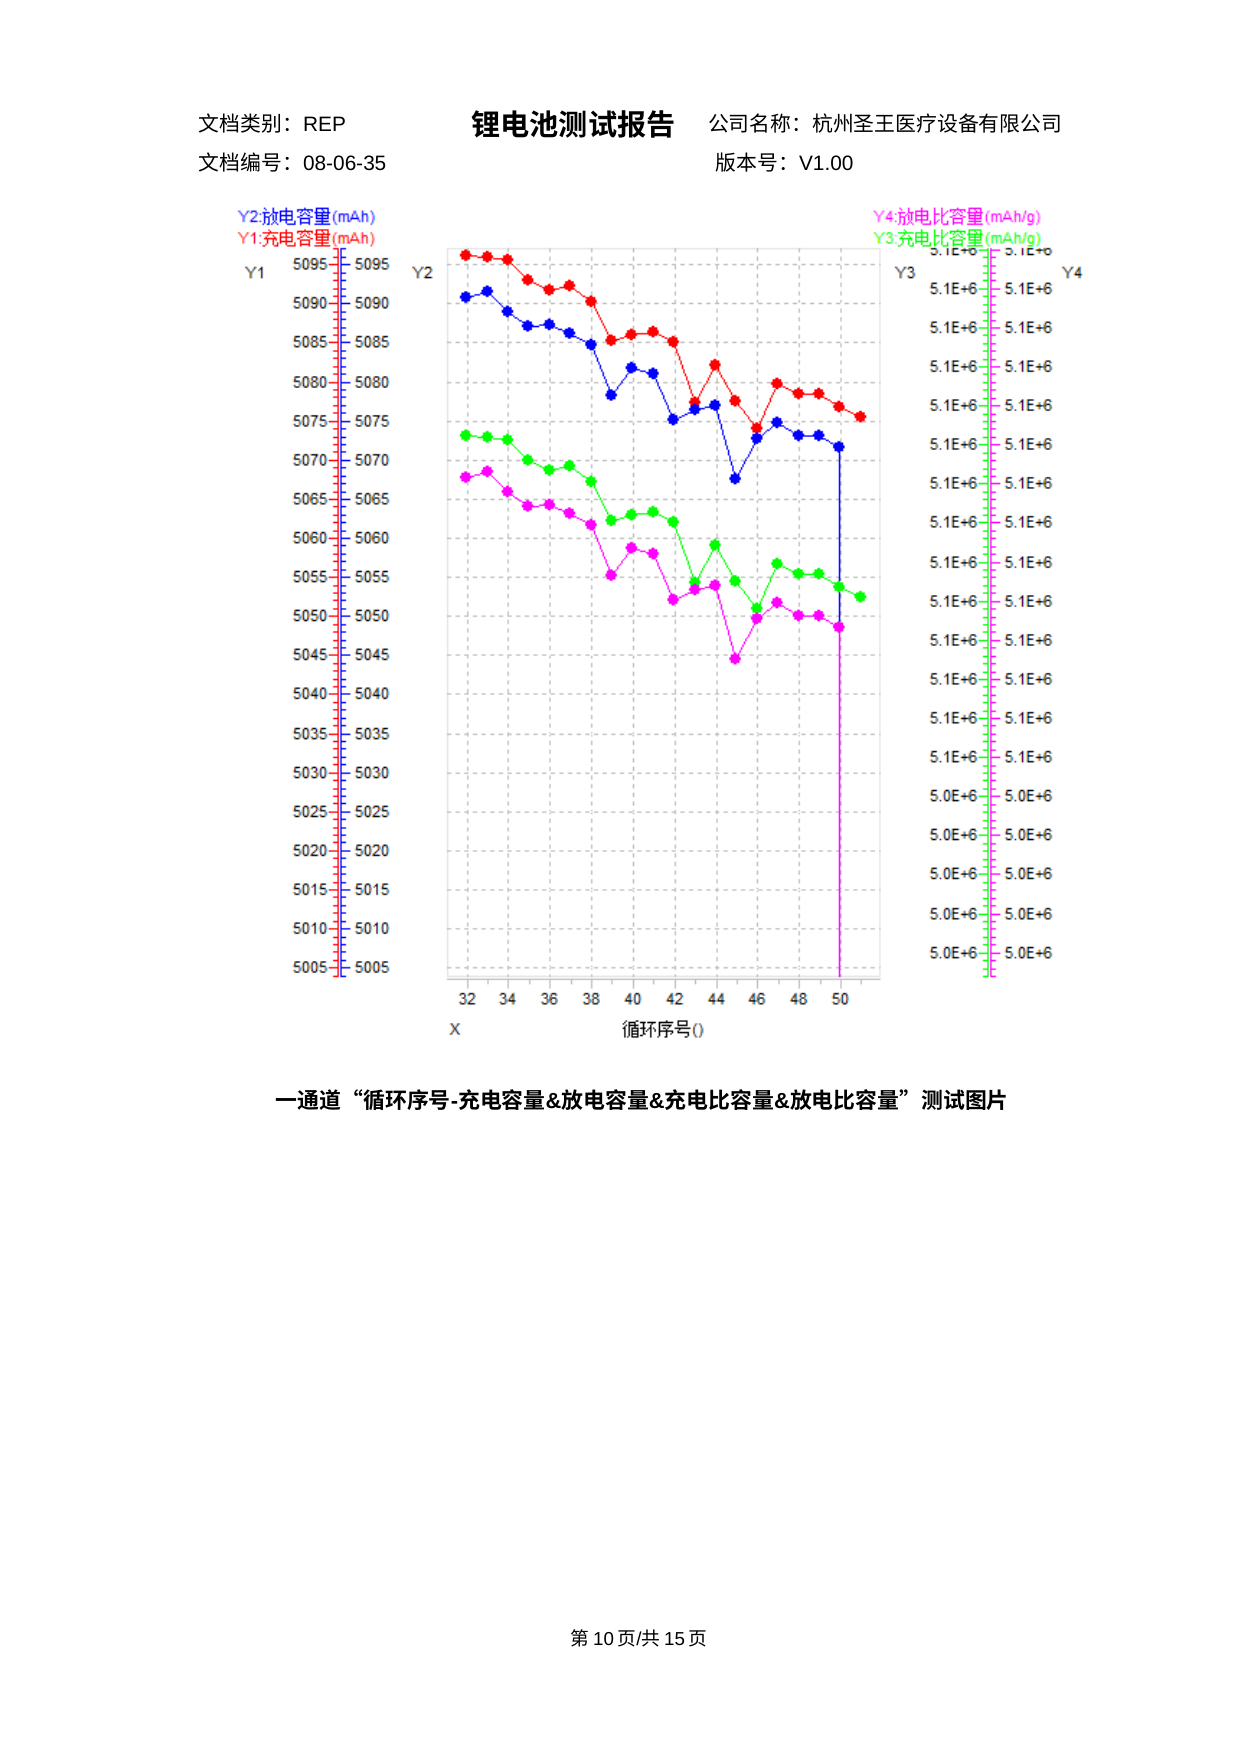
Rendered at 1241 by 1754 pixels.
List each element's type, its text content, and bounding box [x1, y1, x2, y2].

text 一通道“循环序号-充电容量&放电容量&充电比容量&放电比容量”测试图片 [187, 1083, 1053, 1115]
picture [231, 205, 1097, 1071]
